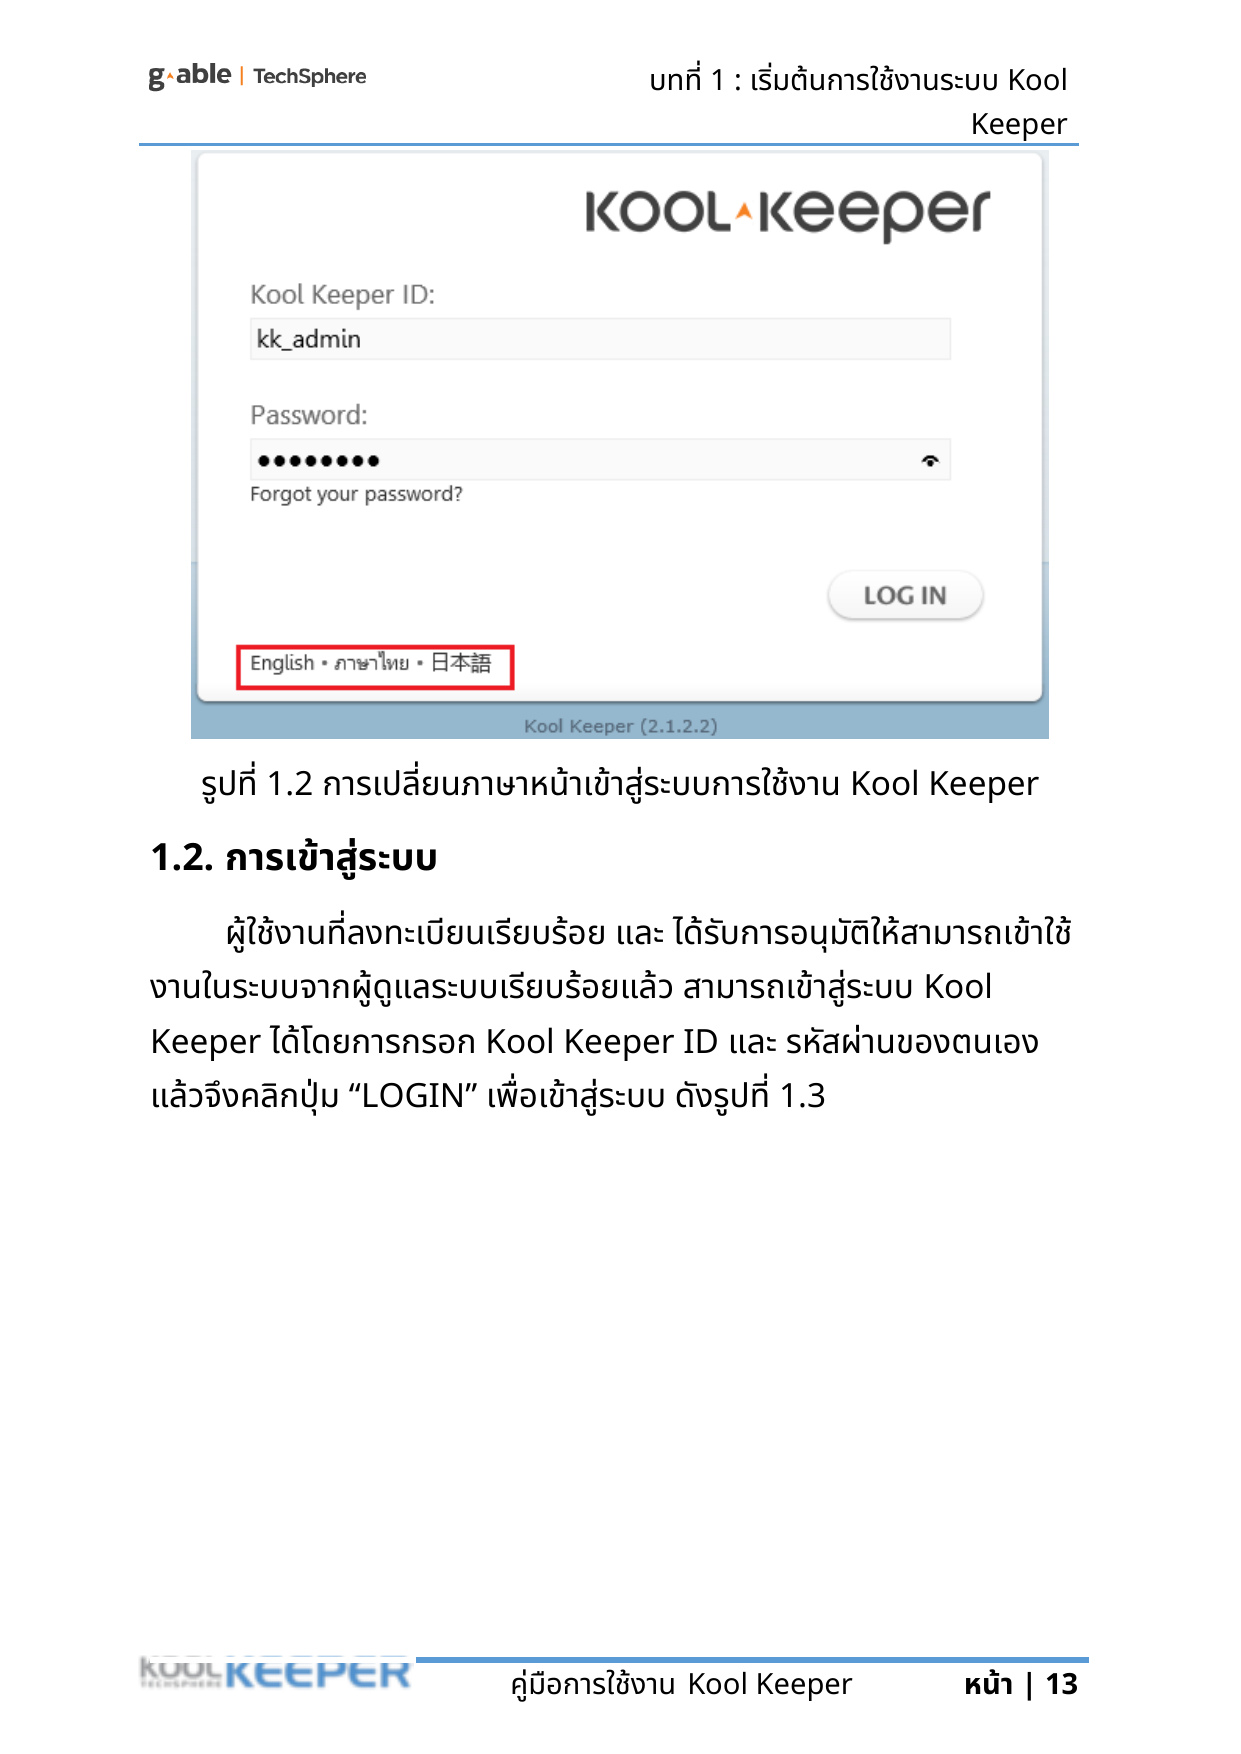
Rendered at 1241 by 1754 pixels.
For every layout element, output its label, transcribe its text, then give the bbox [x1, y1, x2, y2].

text รูปที่ 1.2 การเปลี่ยนภาษาหน้าเข้าสู่ระบบการใช้งาน Kool Keeper [150, 759, 1090, 810]
picture [191, 150, 1049, 739]
picture [137, 1650, 414, 1693]
subtitle การเข้าสู่ระบบ [150, 831, 1090, 887]
text ผู้ใช้งานที่ลงทะเบียนเรียบร้อย และ ได้รับการอนุมัติให้สามารถเข้าใช้งานในระบบจากผู้ดูแลระบบเรียบร้อยแล้ว สามารถเข้าสู่ระบบ Kool Keeper ได้โดยการกรอก Kool Keeper ID และ รหัสผ่านของตนเองแล้วจึงคลิกปุ่ม “LOGIN” เพื่อเข้าสู่ระบบ ดังรูปที่ 1.3 [150, 909, 1090, 1123]
picture [132, 48, 383, 103]
